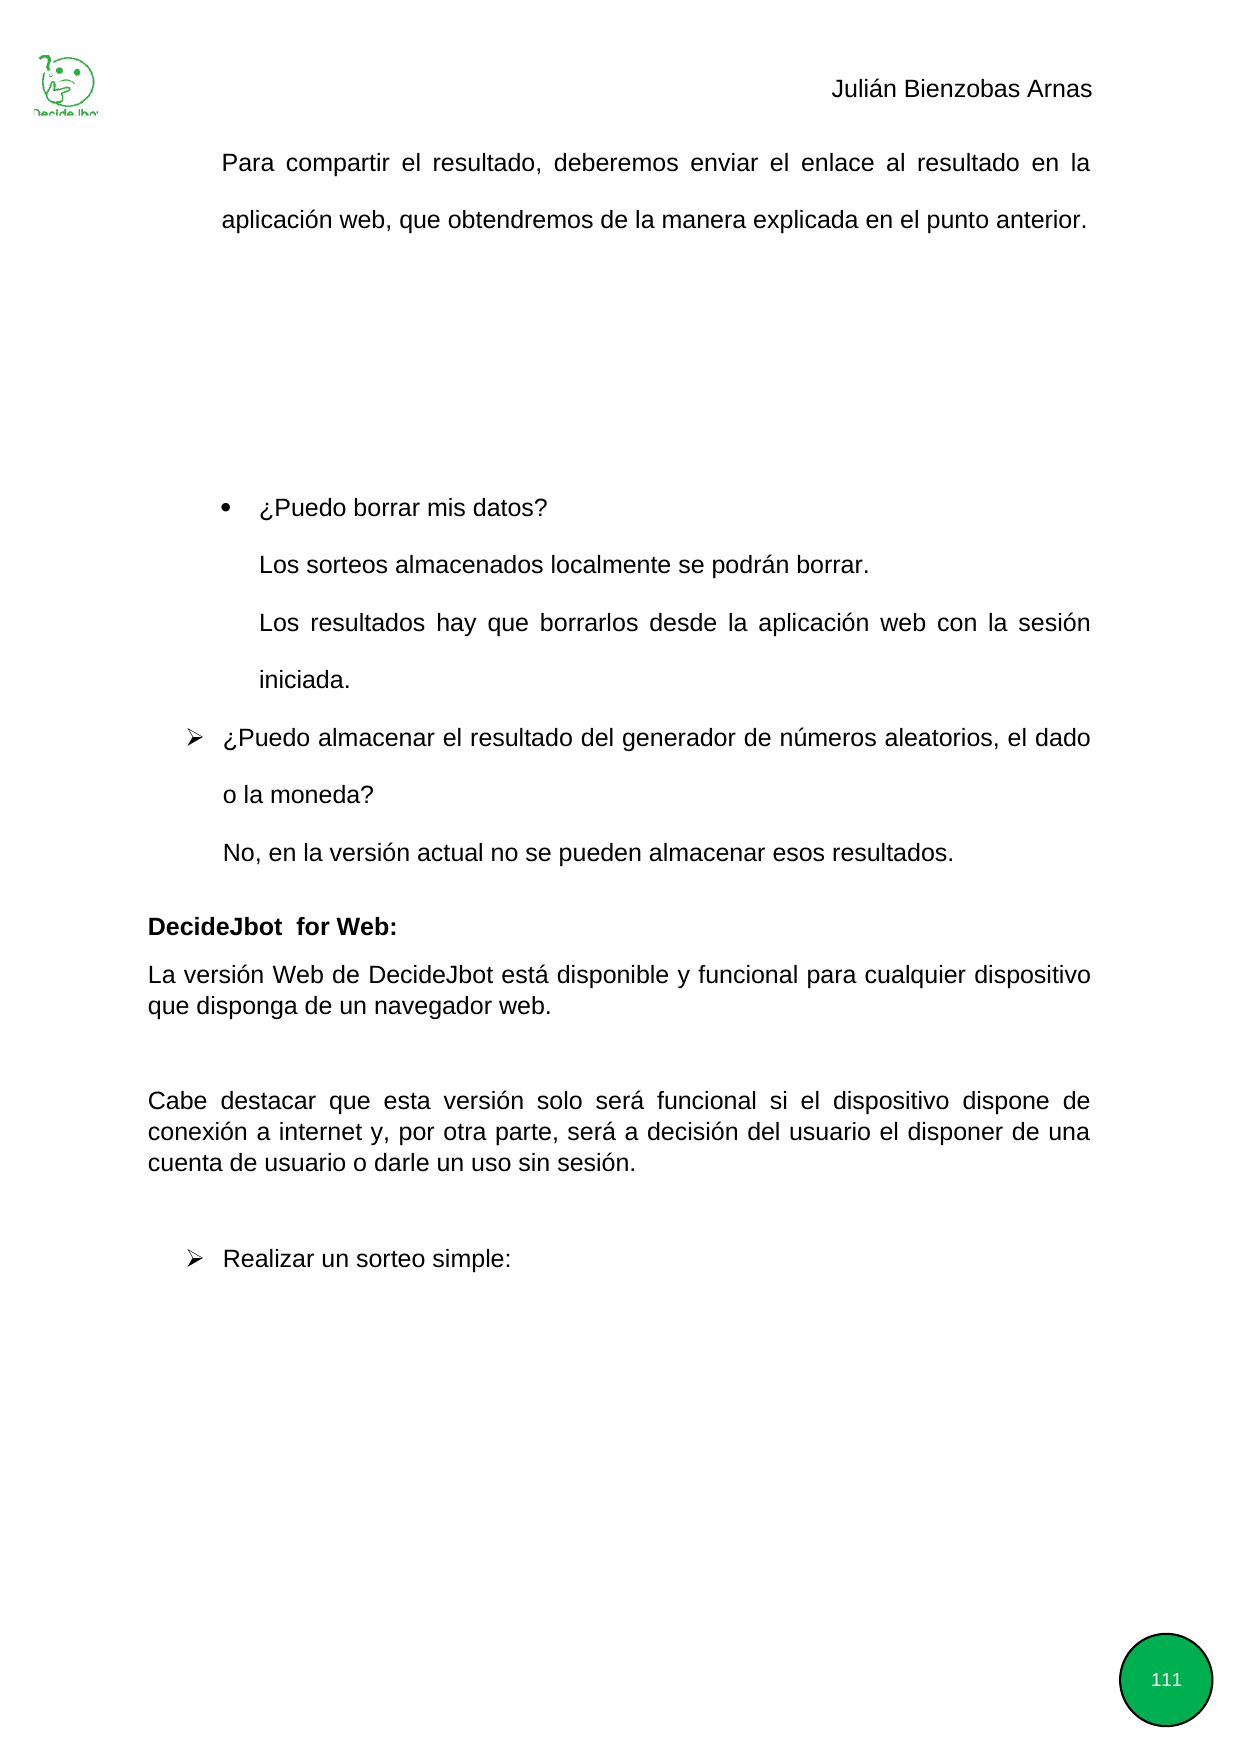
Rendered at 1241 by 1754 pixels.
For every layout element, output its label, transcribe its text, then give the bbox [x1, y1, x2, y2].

list Los sorteos almacenados localmente se podrán borrar. [259, 550, 1092, 579]
list ¿Puedo almacenar el resultado del generador de números aleatorios, el dado o la moneda? [185, 723, 1092, 809]
picture [32, 55, 99, 114]
list No, en la versión actual no se pueden almacenar esos resultados. [223, 838, 1092, 867]
list Realizar un sorteo simple: [185, 1244, 1092, 1273]
text La versión Web de DecideJbot está disponible y funcional para cualquier dispositivo que disponga de un navegador web. [148, 960, 1092, 1020]
text Cabe destacar que esta versión solo será funcional si el dispositivo dispone de conexión a internet y, por otra parte, será a decisión del usuario el disponer de una cuenta de usuario o darle un uso sin sesión. [148, 1086, 1092, 1177]
list ¿Puedo borrar mis datos? [221, 493, 1092, 522]
text DecideJbot for Web: [148, 912, 1092, 941]
list Para compartir el resultado, deberemos enviar el enlace al resultado en la aplicación web, que obtendremos de la manera explicada en el punto anterior. [221, 148, 1092, 234]
list Los resultados hay que borrarlos desde la aplicación web con la sesión iniciada. [259, 608, 1092, 694]
